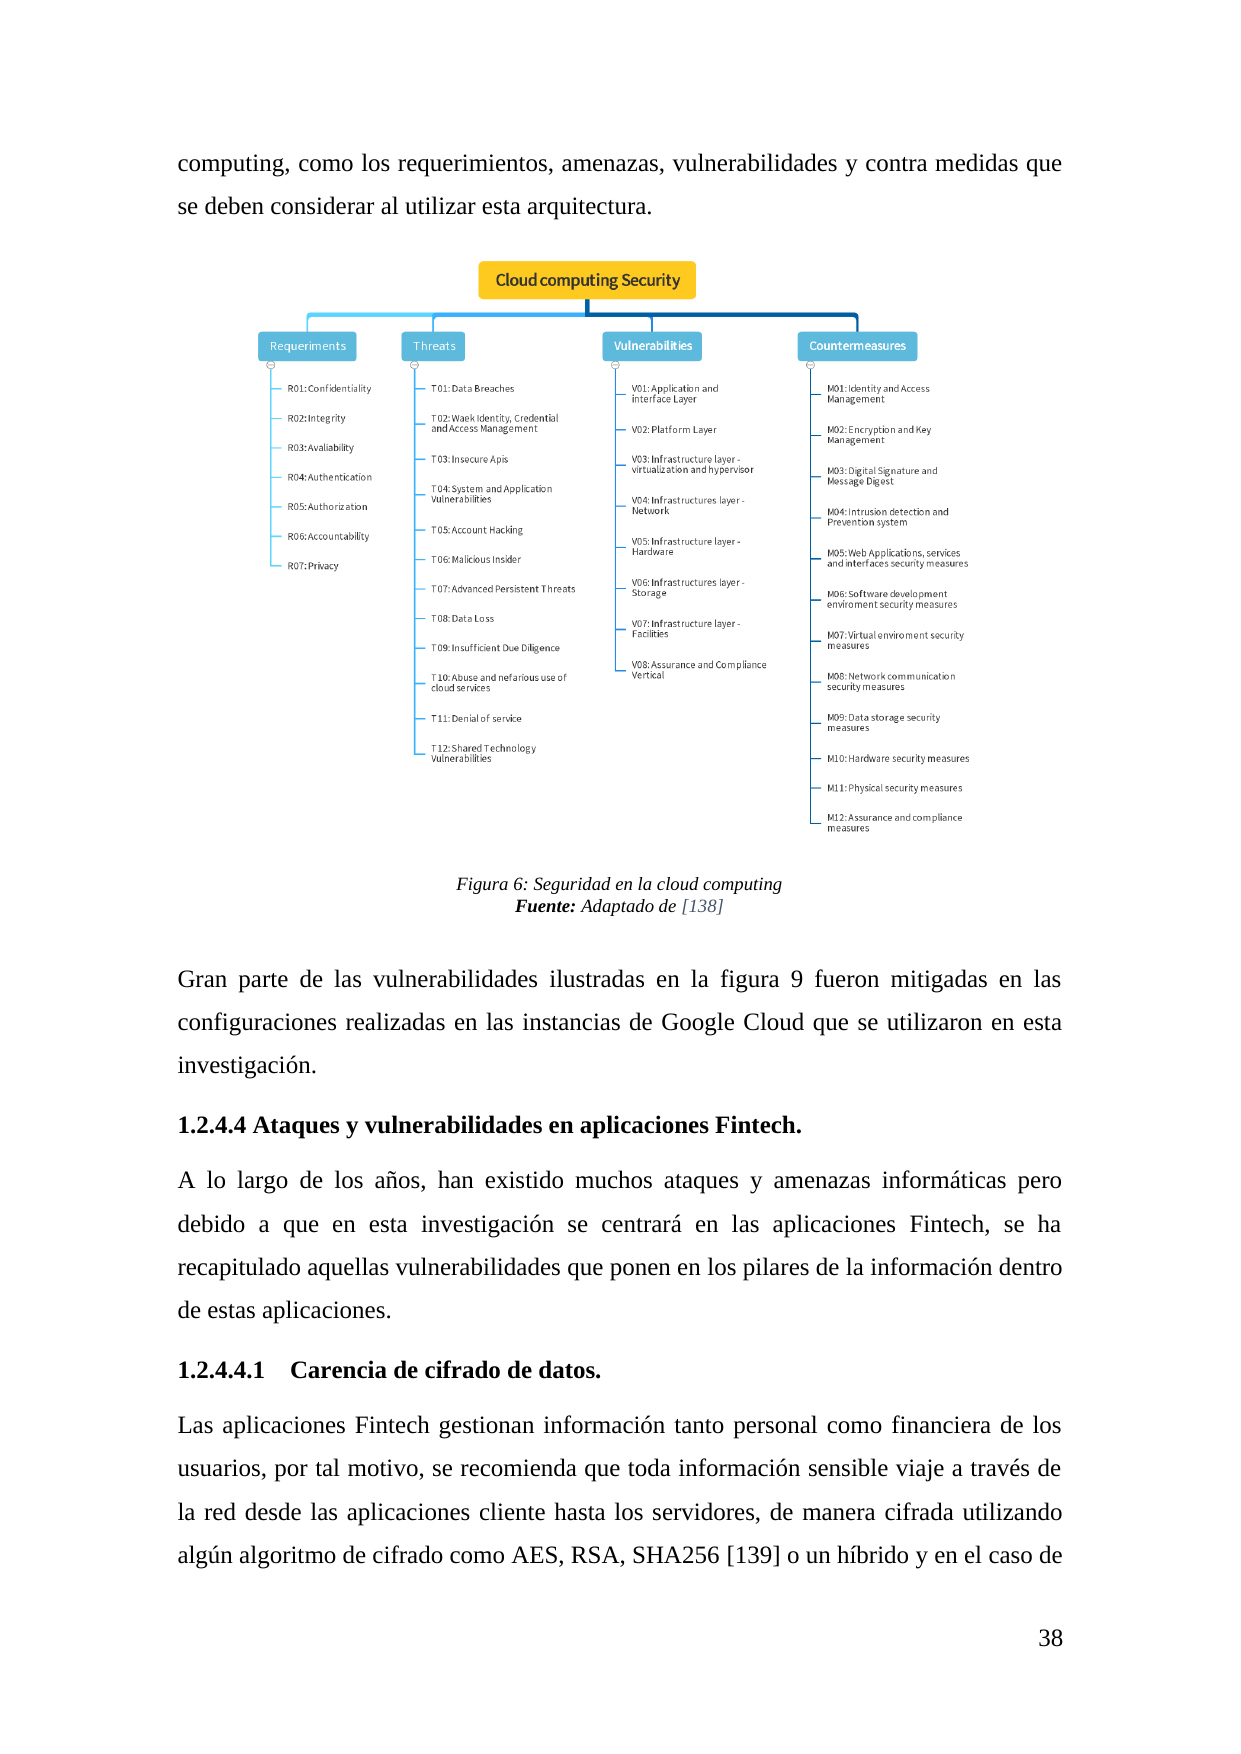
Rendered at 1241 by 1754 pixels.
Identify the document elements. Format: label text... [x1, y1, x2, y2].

list Carencia de cifrado de datos. [177, 1355, 1063, 1383]
text A lo largo de los años, han existido muchos ataques y amenazas informáticas pero debido a que en esta investigación se centrará en las aplicaciones Fintech, se ha recapitulado aquellas vulnerabilidades que ponen en los pilares de la información dentro de estas aplicaciones. [177, 1166, 1063, 1324]
text Figura 6: Seguridad en la cloud computing [177, 873, 1063, 894]
text Fuente: Adaptado de [177, 894, 1063, 916]
picture [253, 250, 987, 842]
list Ataques y vulnerabilidades en aplicaciones Fintech. [177, 1110, 1063, 1139]
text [177, 1410, 1063, 1568]
text Gran parte de las vulnerabilidades ilustradas en la figura 9 fueron mitigadas en las configuraciones realizadas en las instancias de Google Cloud que se utilizaron en esta investigación. [177, 964, 1063, 1079]
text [177, 176, 1063, 219]
